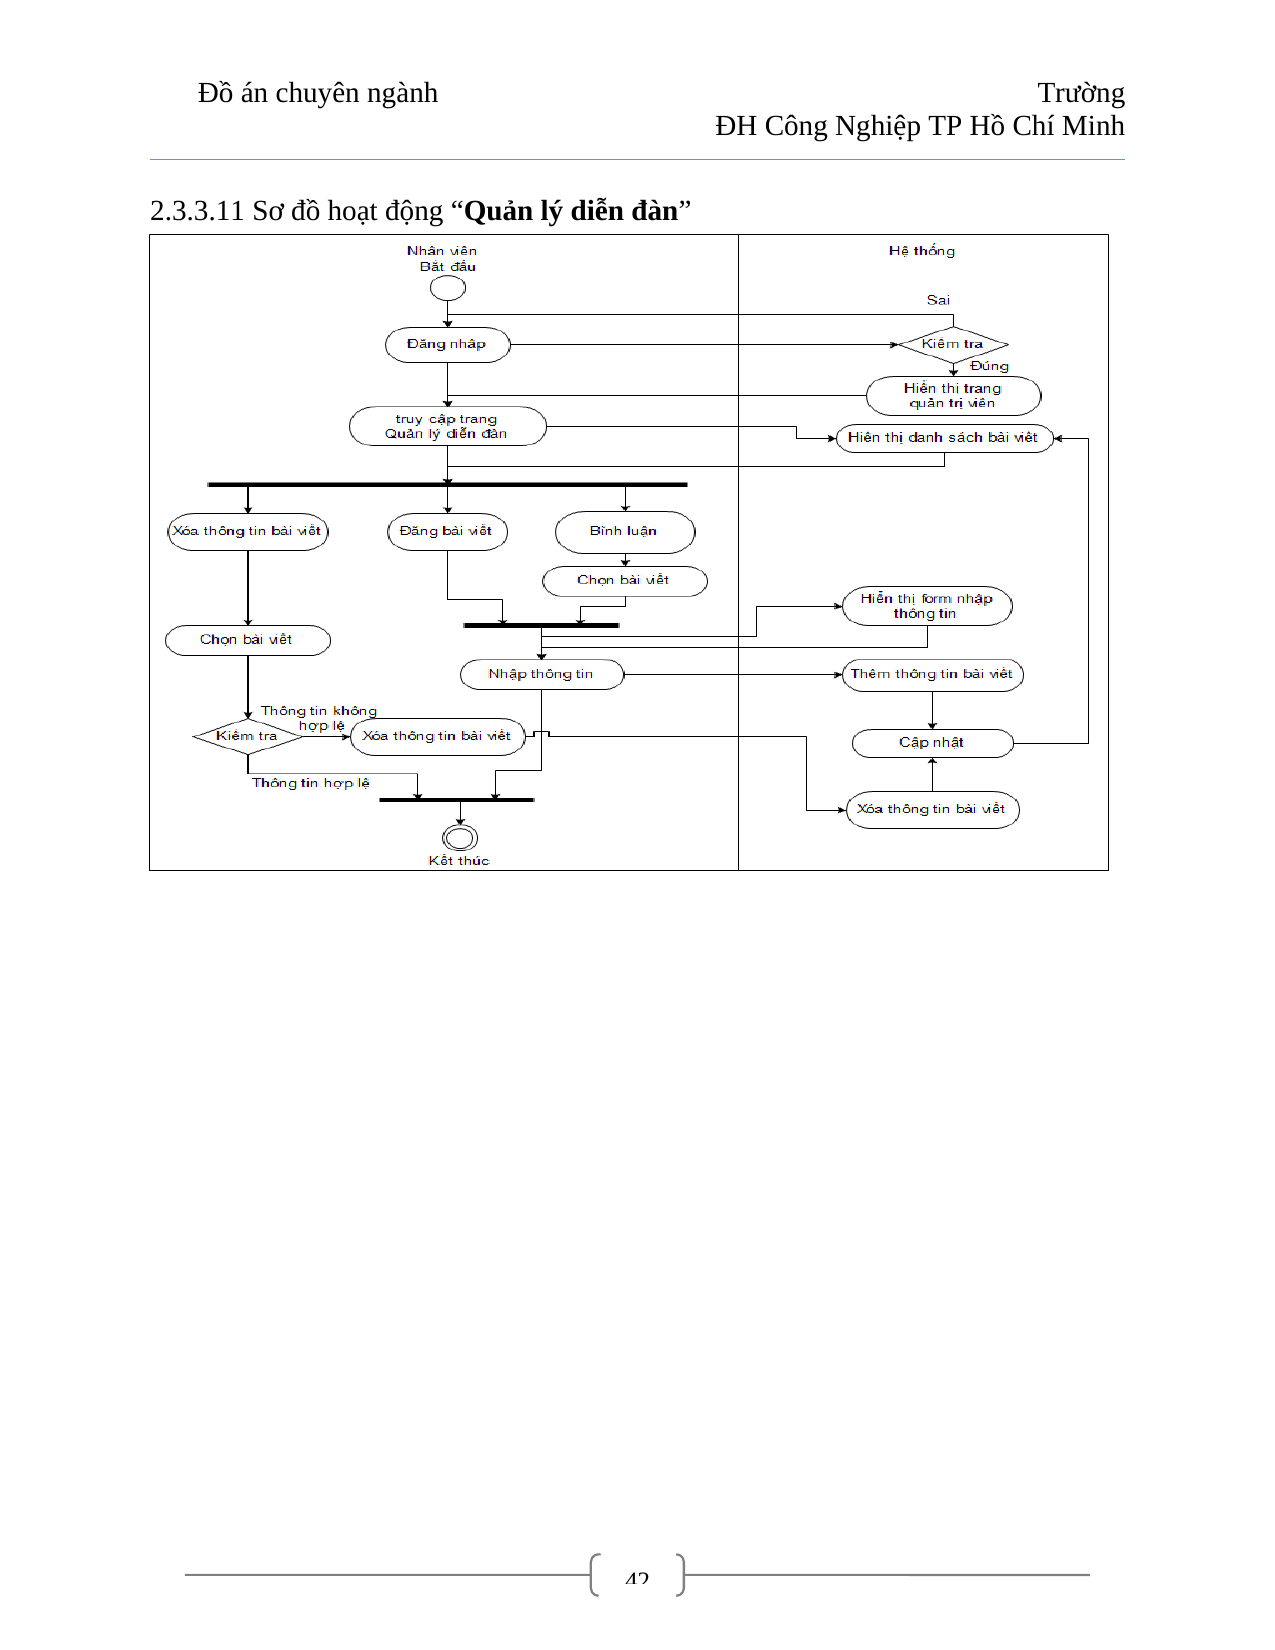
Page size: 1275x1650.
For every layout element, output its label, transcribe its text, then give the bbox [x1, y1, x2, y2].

subtitle 2.3.3.11 Sơ đồ hoạt động “Quản lý diễn đàn” [150, 193, 1125, 227]
picture [143, 229, 1117, 875]
